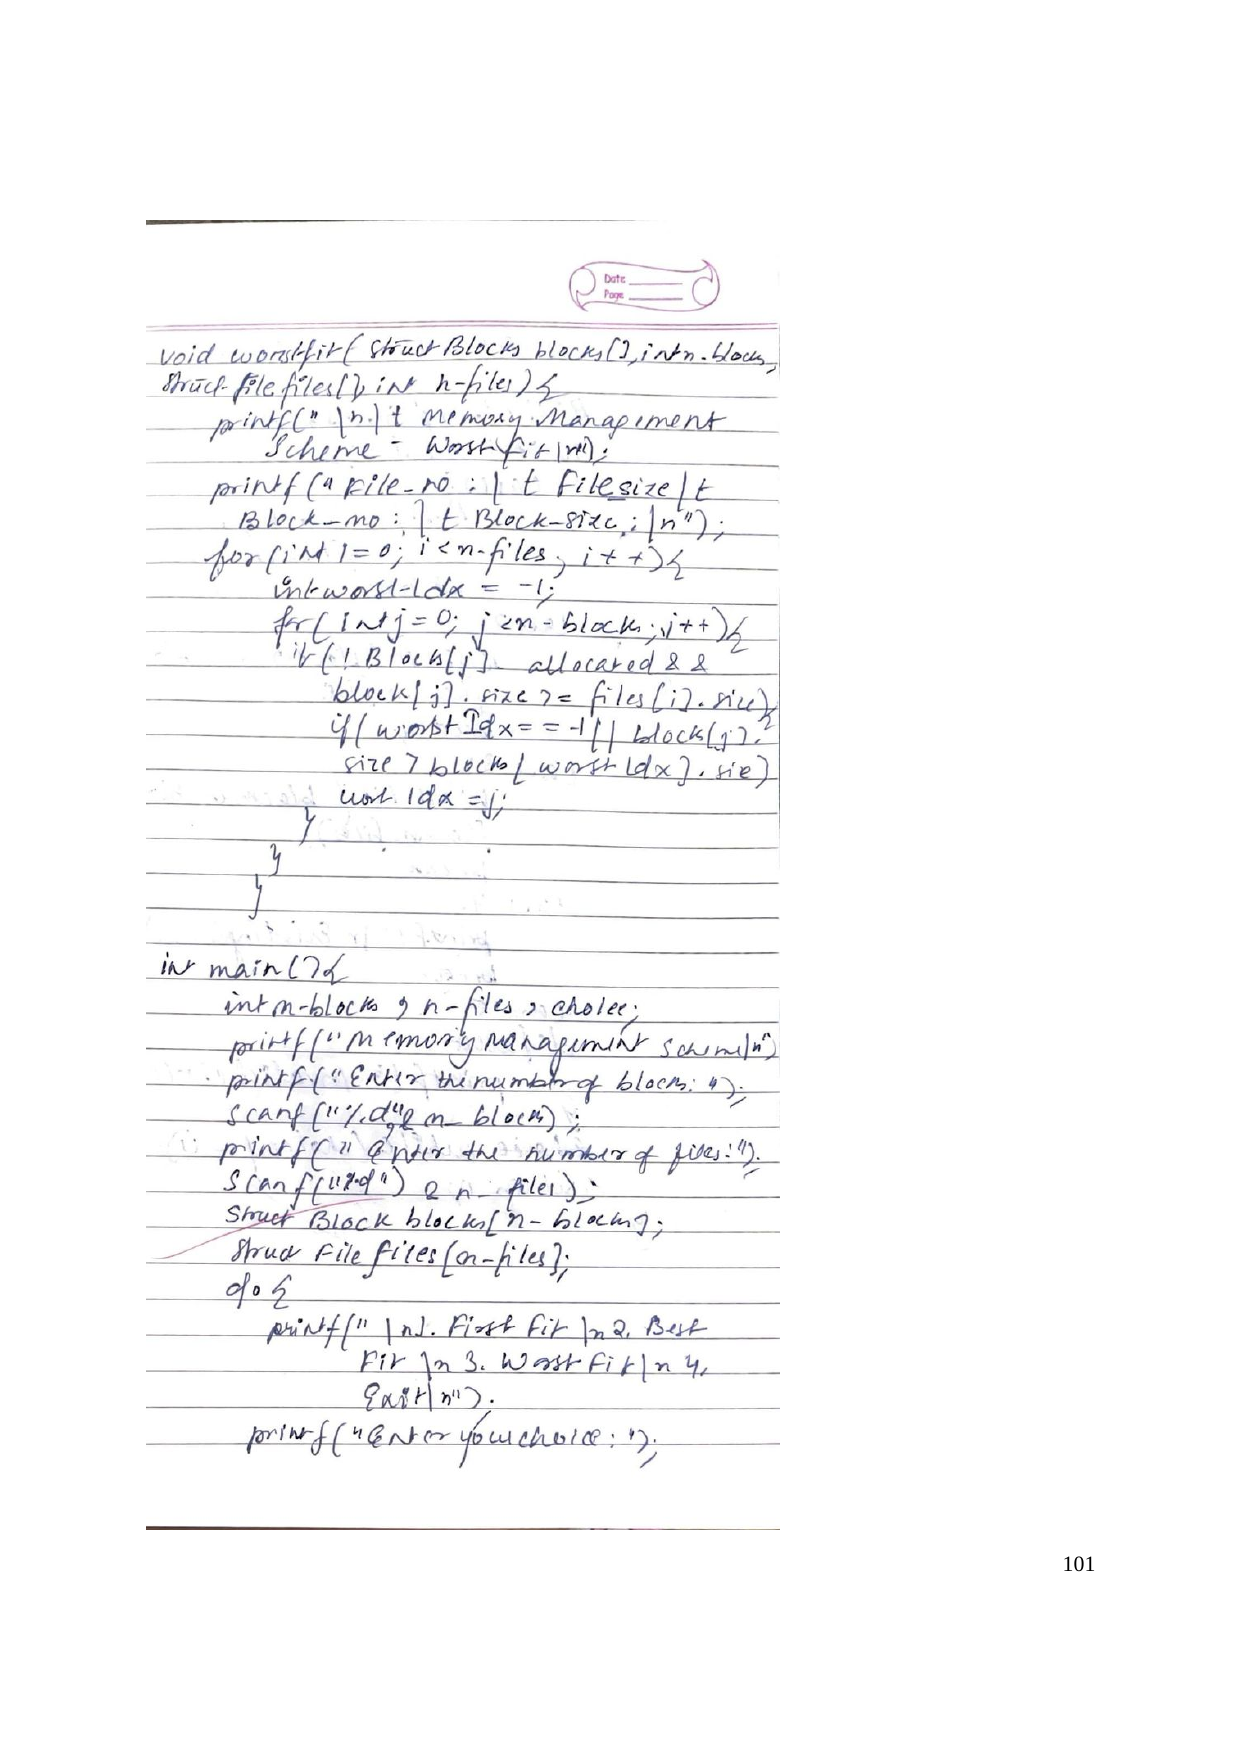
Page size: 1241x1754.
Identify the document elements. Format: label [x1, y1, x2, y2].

picture [146, 220, 780, 1530]
